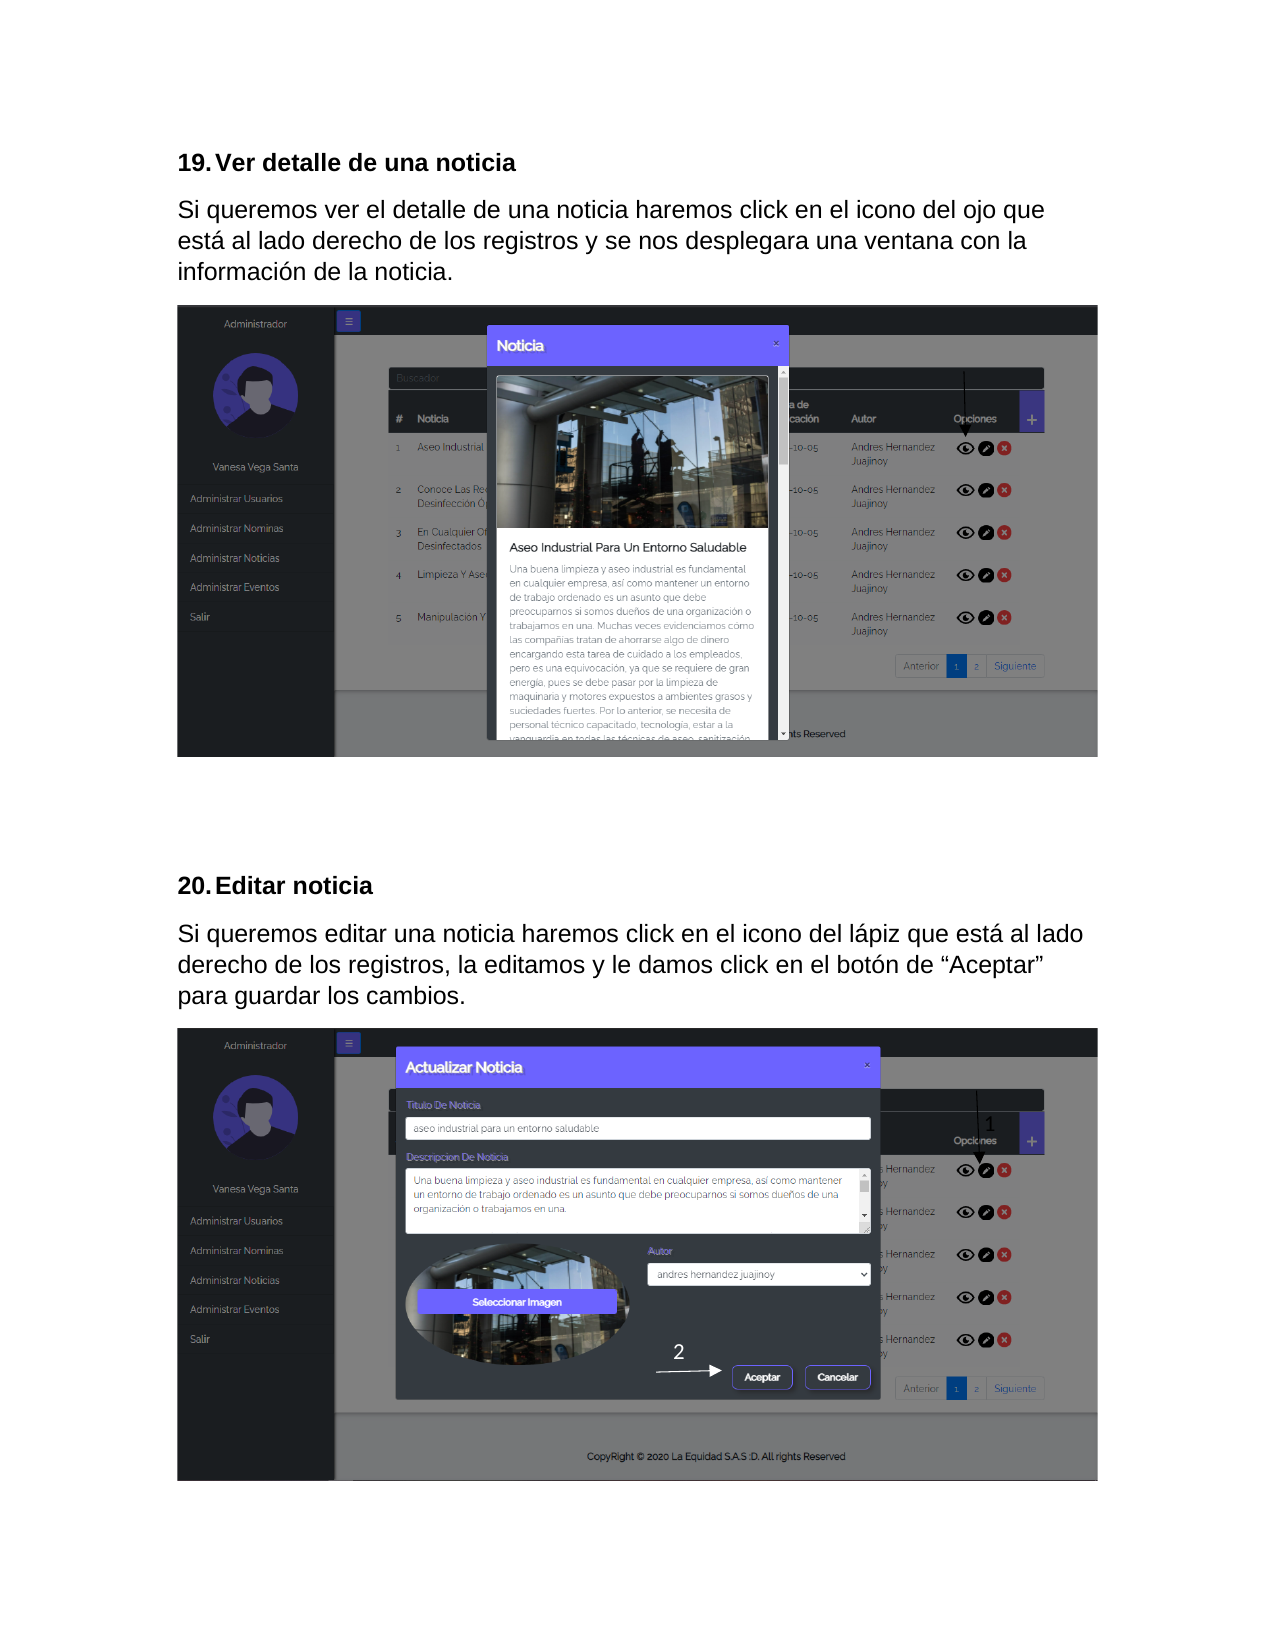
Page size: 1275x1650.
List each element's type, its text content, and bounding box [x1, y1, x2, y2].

list Editar noticia [177, 871, 1098, 900]
picture [177, 1028, 1098, 1481]
picture [177, 305, 1098, 757]
list Ver detalle de una noticia [177, 148, 1098, 176]
text Si queremos editar una noticia haremos click en el icono del lápiz que está al lado derecho de los registros, la editamos y le damos click en el botón de “Aceptar” para guardar los cambios. [177, 919, 1098, 1010]
text Si queremos ver el detalle de una noticia haremos click en el icono del ojo que está al lado derecho de los registros y se nos desplegara una ventana con la información de la noticia. [177, 195, 1098, 286]
